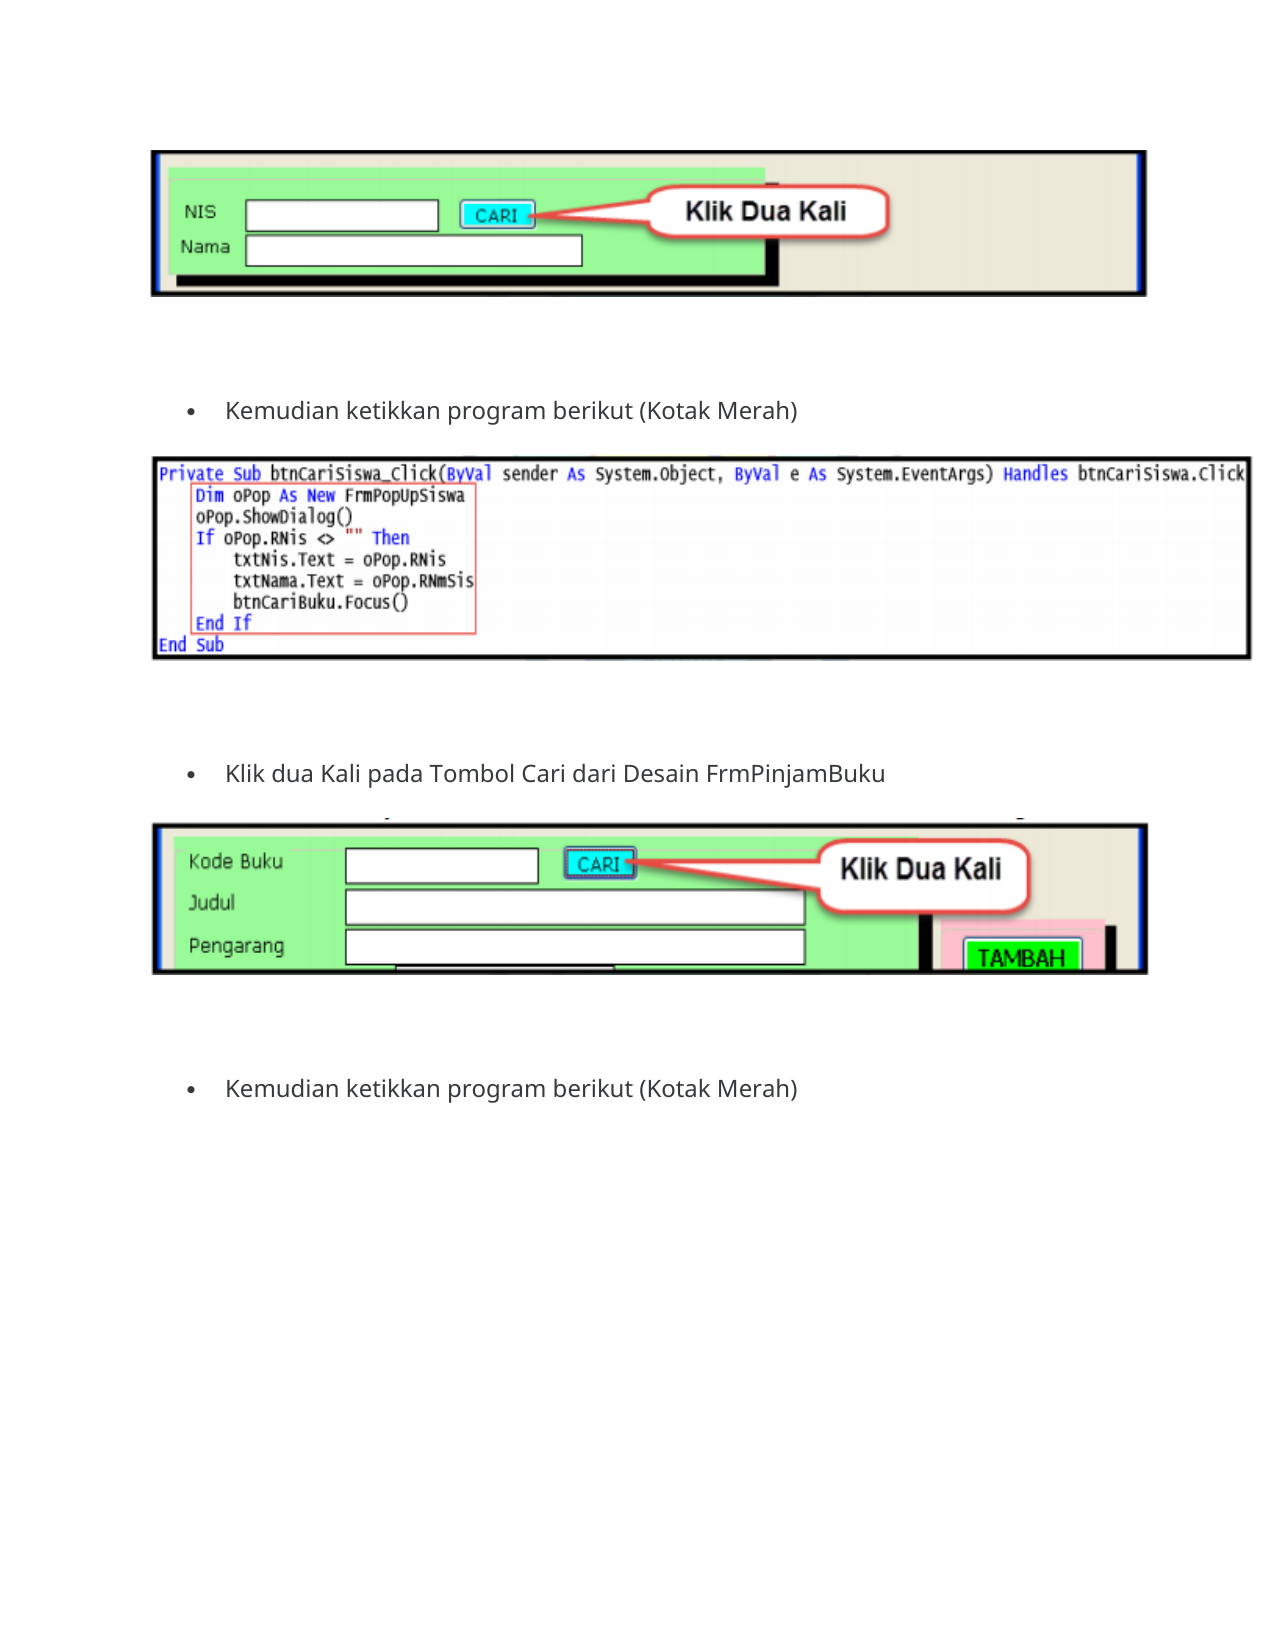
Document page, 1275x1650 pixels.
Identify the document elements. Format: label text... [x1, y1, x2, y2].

picture [150, 150, 1149, 297]
list Kemudian ketikkan program berikut (Kotak Merah) [187, 1072, 1125, 1104]
list Klik dua Kali pada Tombol Cari dari Desain FrmPinjamBuku [187, 757, 1125, 789]
picture [150, 818, 1149, 975]
list Kemudian ketikkan program berikut (Kotak Merah) [187, 394, 1125, 426]
picture [150, 455, 1254, 661]
